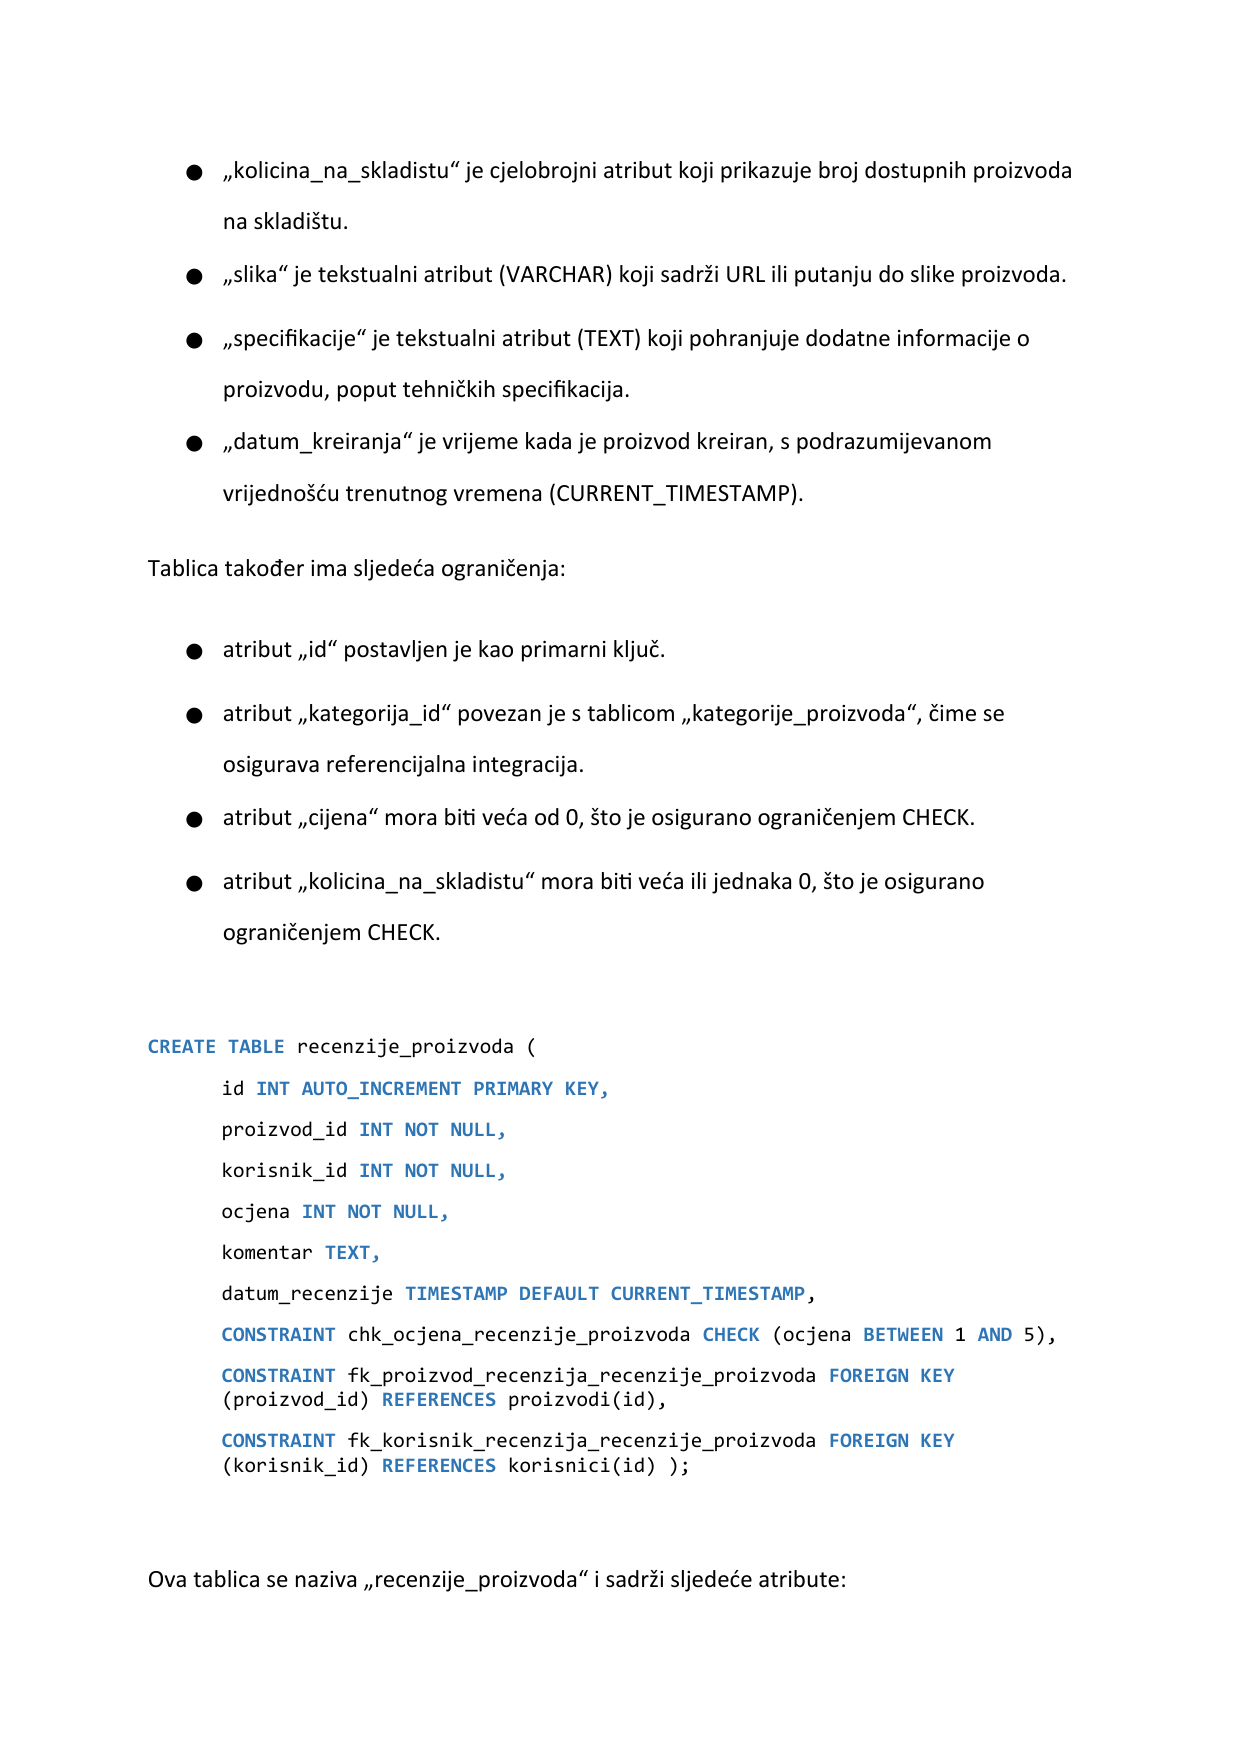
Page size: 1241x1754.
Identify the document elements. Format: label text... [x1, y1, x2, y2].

list atribut „kolicina_na_skladistu“ mora biti veća ili jednaka 0, što je osigurano ograničenjem CHECK. [185, 858, 1093, 947]
list „kolicina_na_skladistu“ je cjelobrojni atribut koji prikazuje broj dostupnih proizvoda na skladištu. [185, 148, 1093, 236]
text korisnik_id INT NOT NULL, [148, 1158, 1093, 1182]
text CONSTRAINT fk_korisnik_recenzija_recenzije_proizvoda FOREIGN KEY (korisnik_id) REFERENCES korisnici(id) ); [221, 1428, 1093, 1477]
list „datum_kreiranja“ je vrijeme kada je proizvod kreiran, s podrazumijevanom vrijednošću trenutnog vremena (CURRENT_TIMESTAMP). [185, 419, 1093, 507]
text proizvod_id INT NOT NULL, [148, 1117, 1093, 1141]
text Tablica također ima sljedeća ograničenja: [148, 552, 1093, 582]
list „slika“ je tekstualni atribut (VARCHAR) koji sadrži URL ili putanju do slike proizvoda. [185, 251, 1093, 294]
text komentar TEXT, [148, 1240, 1093, 1264]
text Ova tablica se naziva „recenzije_proizvoda“ i sadrži sljedeće atribute: [148, 1563, 1093, 1594]
text CONSTRAINT fk_proizvod_recenzija_recenzije_proizvoda FOREIGN KEY (proizvod_id) REFERENCES proizvodi(id), [221, 1363, 1093, 1412]
list „specifikacije“ je tekstualni atribut (TEXT) koji pohranjuje dodatne informacije o proizvodu, poput tehničkih specifikacija. [185, 315, 1093, 404]
text id INT AUTO_INCREMENT PRIMARY KEY, [148, 1076, 1093, 1100]
text CONSTRAINT chk_ocjena_recenzije_proizvoda CHECK (ocjena BETWEEN 1 AND 5), [221, 1322, 1093, 1346]
text datum_recenzije TIMESTAMP DEFAULT CURRENT_TIMESTAMP, [148, 1281, 1093, 1305]
text ocjena INT NOT NULL, [148, 1199, 1093, 1223]
text CREATE TABLE recenzije_proizvoda ( [148, 1035, 1093, 1059]
list atribut „kategorija_id“ povezan je s tablicom „kategorije_proizvoda“, čime se osigurava referencijalna integracija. [185, 691, 1093, 779]
list atribut „cijena“ mora biti veća od 0, što je osigurano ograničenjem CHECK. [185, 794, 1093, 837]
list atribut „id“ postavljen je kao primarni ključ. [185, 627, 1093, 669]
